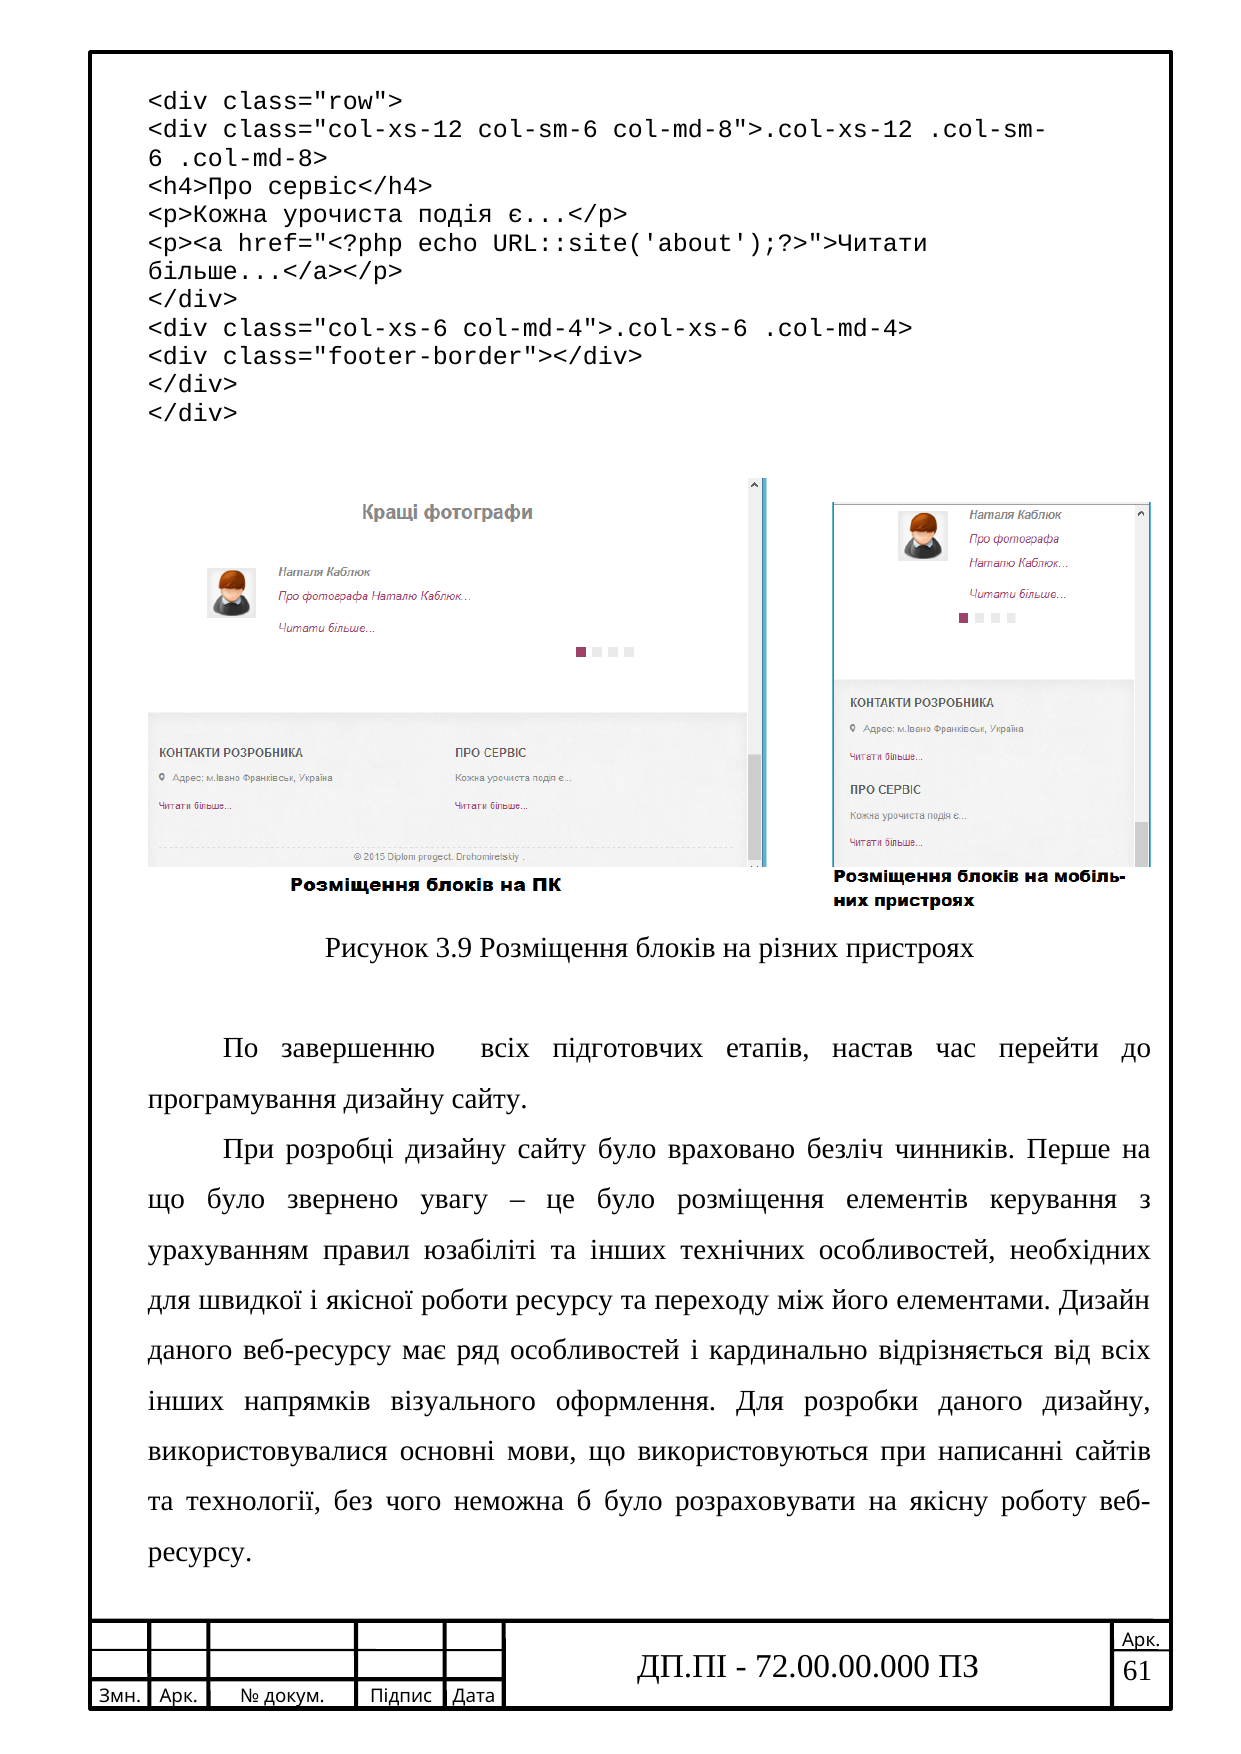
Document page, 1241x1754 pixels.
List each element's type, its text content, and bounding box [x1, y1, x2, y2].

text <p>Кожна урочиста подія є...</p> [148, 202, 1152, 230]
text <div class="footer-border"></div> [148, 343, 1152, 372]
text Рисунок 3.9 Розміщення блоків на різних пристроях [148, 930, 1152, 963]
text По завершенню всіх підготовчих етапів, настав час перейти до програмування дизайну сайту. [148, 1031, 1152, 1114]
text <div class="col-xs-6 col-md-4">.col-xs-6 .col-md-4> [148, 315, 1152, 343]
text </div> [148, 400, 1152, 428]
text <h4>Про сервіс</h4> [148, 173, 1152, 202]
picture [148, 478, 1152, 914]
text При розробці дизайну сайту було враховано безліч чинників. Перше на що було звернено увагу – це було розміщення елементів керування з урахуванням правил юзабіліті та інших технічних особливостей, необхідних для швидкої і якісної роботи ресурсу та переходу між його елементами. Дизайн даного веб-ресурсу має ряд особливостей і кардинально відрізняється від всіх інших напрямків візуального оформлення. Для розробки даного дизайну, використовувалися основні мови, що використовуються при написанні сайтів та технології, без чого неможна б було розраховувати на якісну роботу веб-ресурсу. [148, 1131, 1152, 1567]
text <p><a href="<?php echo URL::site('about');?>">Читати більше...</a></p> [148, 230, 1152, 287]
text </div> [148, 372, 1152, 400]
text </div> [148, 287, 1152, 315]
text <div class="row"> [148, 88, 1152, 117]
text <div class="col-xs-12 col-sm-6 col-md-8">.col-xs-12 .col-sm-6 .col-md-8> [148, 117, 1152, 173]
